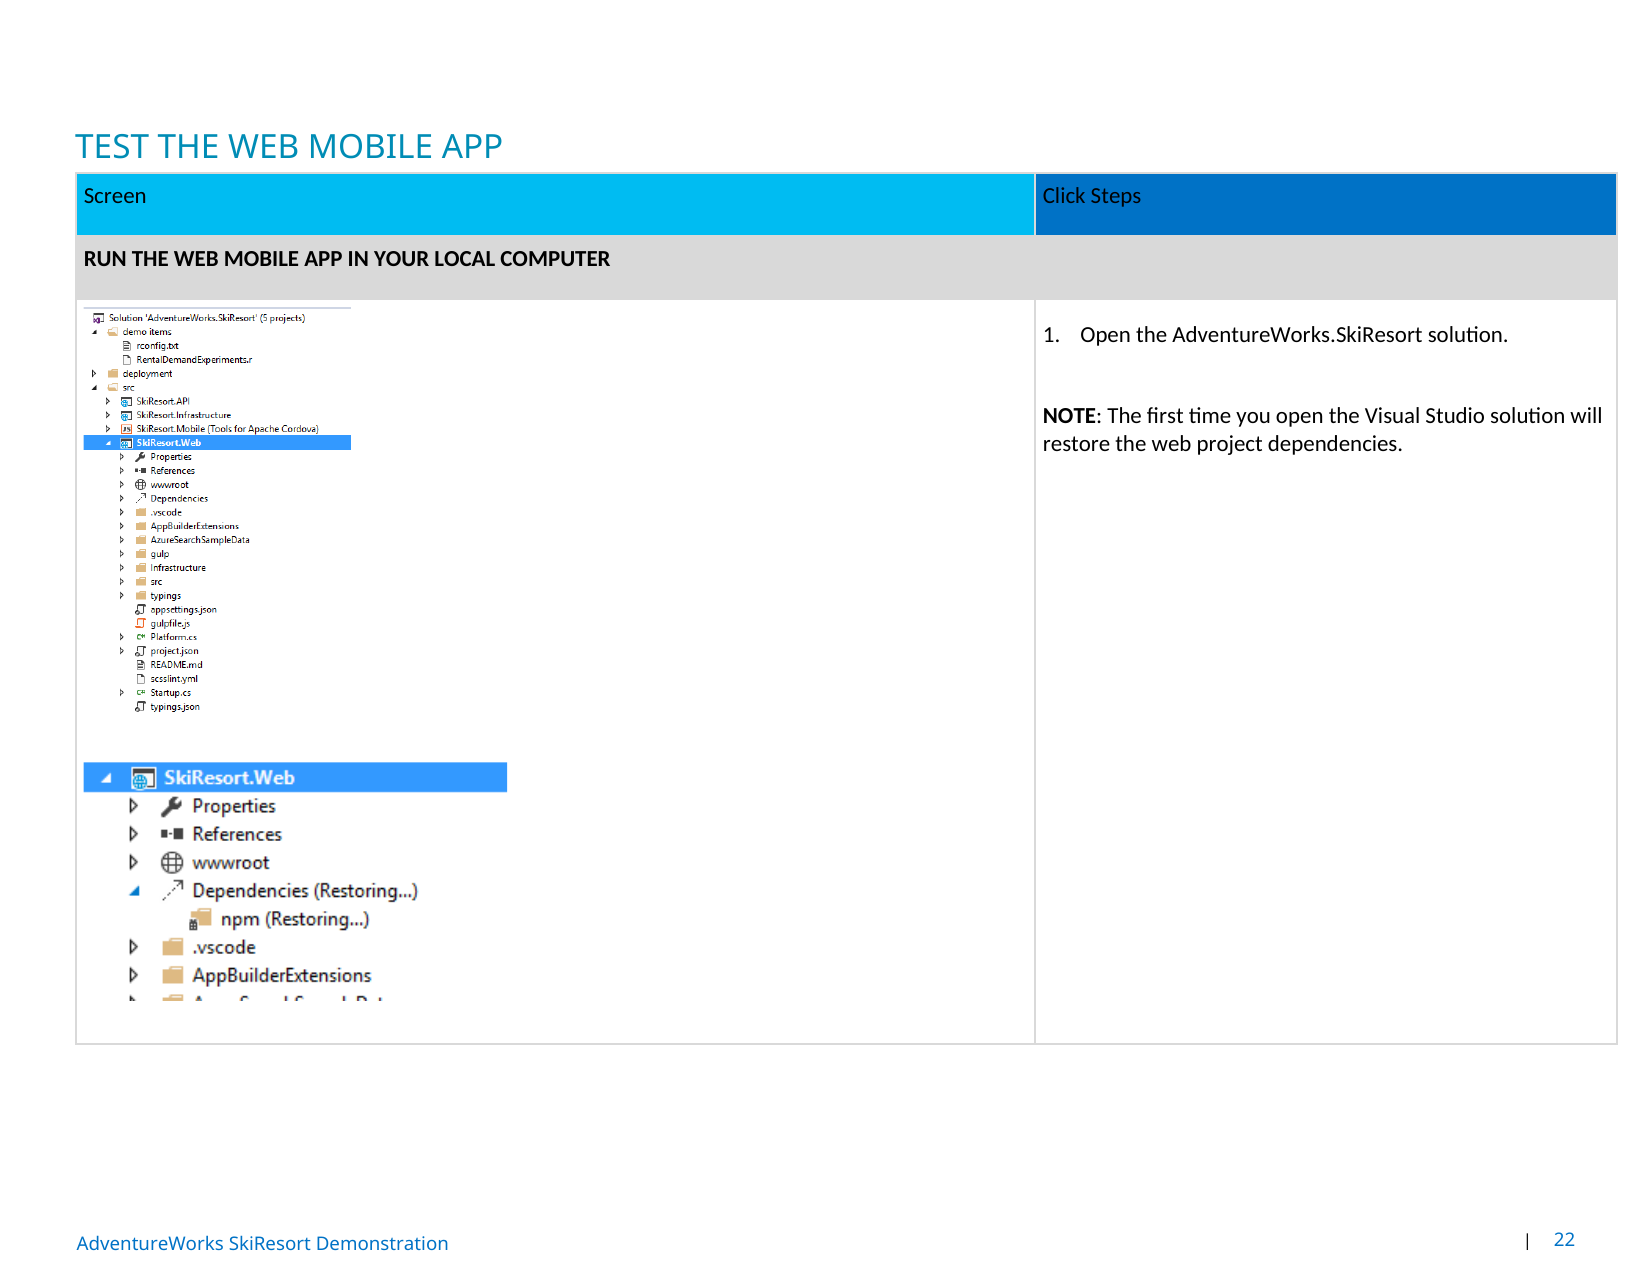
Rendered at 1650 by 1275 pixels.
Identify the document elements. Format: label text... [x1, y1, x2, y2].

table_cell RUN THE WEB MOBILE APP IN YOUR LOCAL COMPUTER [77, 237, 1616, 298]
subtitle TEST THE WEB MOBILE APP [75, 123, 1575, 168]
table_header Click Steps [1036, 174, 1616, 235]
picture [83, 307, 351, 727]
picture [83, 761, 508, 1001]
table_cell [77, 300, 1034, 1043]
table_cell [1036, 300, 1616, 1043]
table_header Screen [77, 174, 1034, 235]
